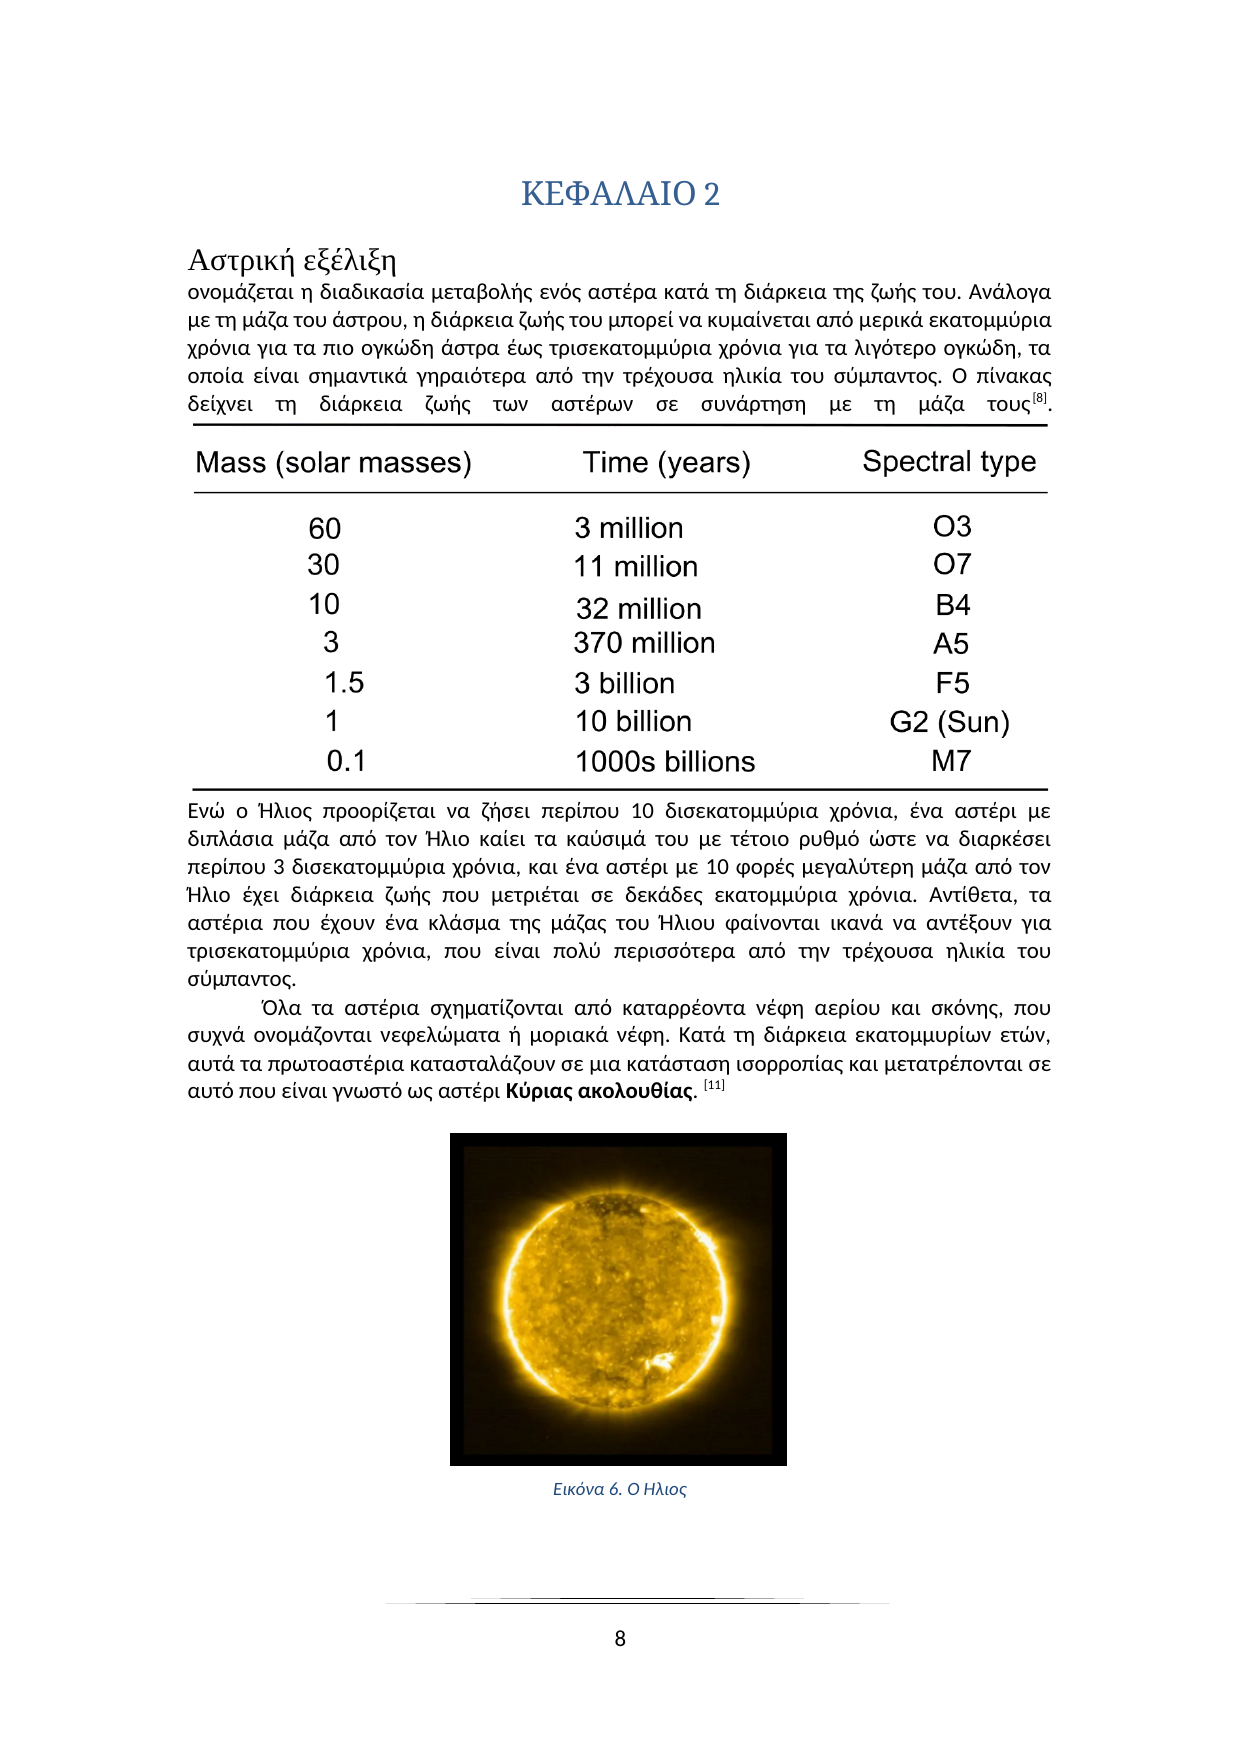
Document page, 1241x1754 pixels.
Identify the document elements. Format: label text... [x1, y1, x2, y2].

text ονομάζεται η διαδικασία μεταβολής ενός αστέρα κατά τη διάρκεια της ζωής του. Ανάλογα με τη μάζα του άστρου, η διάρκεια ζωής του μπορεί να κυμαίνεται από μερικά εκατομμύρια χρόνια για τα πιο ογκώδη άστρα έως τρισεκατομμύρια χρόνια για τα λιγότερο ογκώδη, τα οποία είναι σημαντικά γηραιότερα από την τρέχουσα ηλικία του σύμπαντος. Ο πίνακας δείχνει τη διάρκεια ζωής των αστέρων σε συνάρτηση με τη μάζα τους[8]. [187, 277, 1053, 417]
subtitle ΚΕΦΑΛΑΙΟ 2 [187, 175, 1053, 213]
picture [187, 417, 1053, 797]
subtitle Αστρική εξέλιξη [187, 242, 1053, 277]
text Ενώ ο Ήλιος προορίζεται να ζήσει περίπου 10 δισεκατομμύρια χρόνια, ένα αστέρι με διπλάσια μάζα από τον Ήλιο καίει τα καύσιμά του με τέτοιο ρυθμό ώστε να διαρκέσει περίπου 3 δισεκατομμύρια χρόνια, και ένα αστέρι με 10 φορές μεγαλύτερη μάζα από τον Ήλιο έχει διάρκεια ζωής που μετριέται σε δεκάδες εκατομμύρια χρόνια. Αντίθετα, τα αστέρια που έχουν ένα κλάσμα της μάζας του Ήλιου φαίνονται ικανά να αντέξουν για τρισεκατομμύρια χρόνια, που είναι πολύ περισσότερα από την τρέχουσα ηλικία του σύμπαντος. [187, 797, 1053, 993]
picture [450, 1133, 787, 1466]
text Όλα τα αστέρια σχηματίζονται από καταρρέοντα νέφη αερίου και σκόνης, που συχνά ονομάζονται νεφελώματα ή μοριακά νέφη. Κατά τη διάρκεια εκατομμυρίων ετών, αυτά τα πρωτοαστέρια κατασταλάζουν σε μια κατάσταση ισορροπίας και μετατρέπονται σε αυτό που είναι γνωστό ως αστέρι Κύριας ακολουθίας. [11] [187, 993, 1053, 1105]
